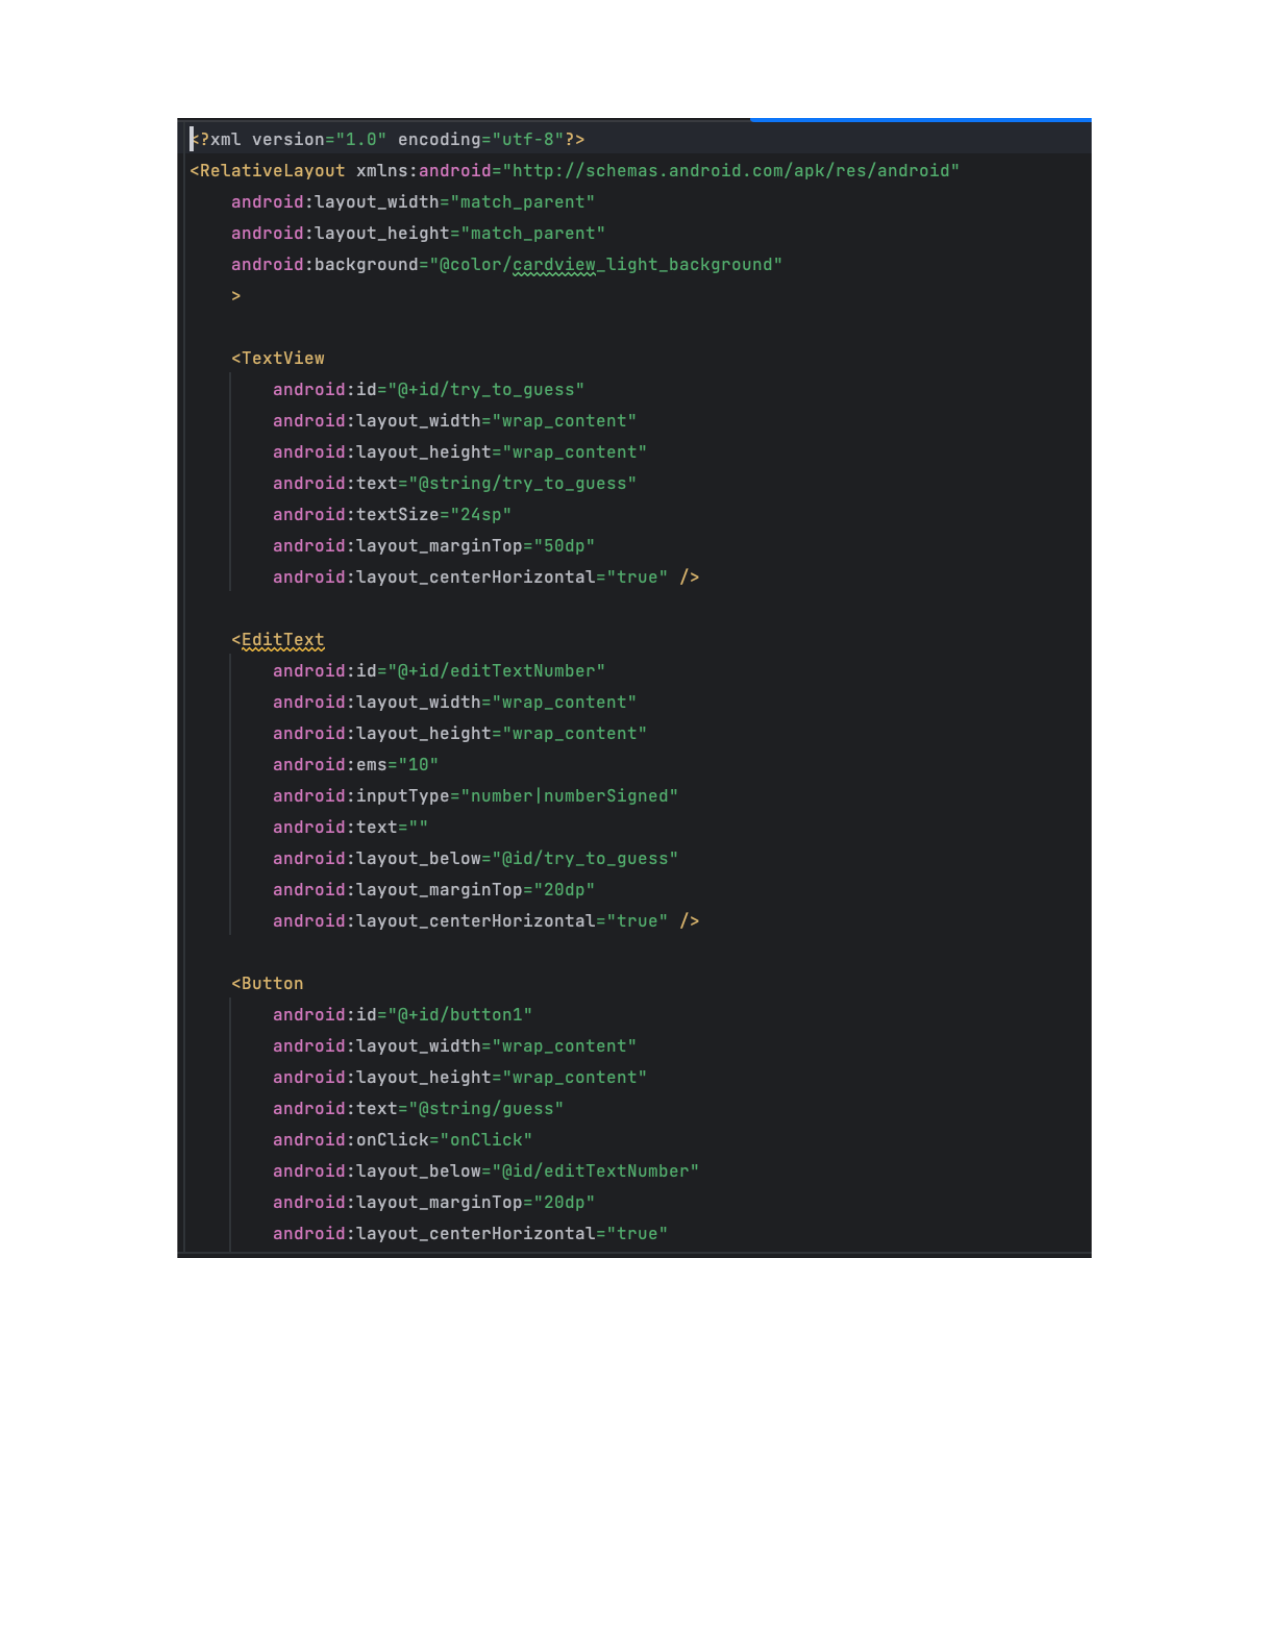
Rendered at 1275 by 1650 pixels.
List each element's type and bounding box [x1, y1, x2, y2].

picture [177, 118, 1092, 1258]
